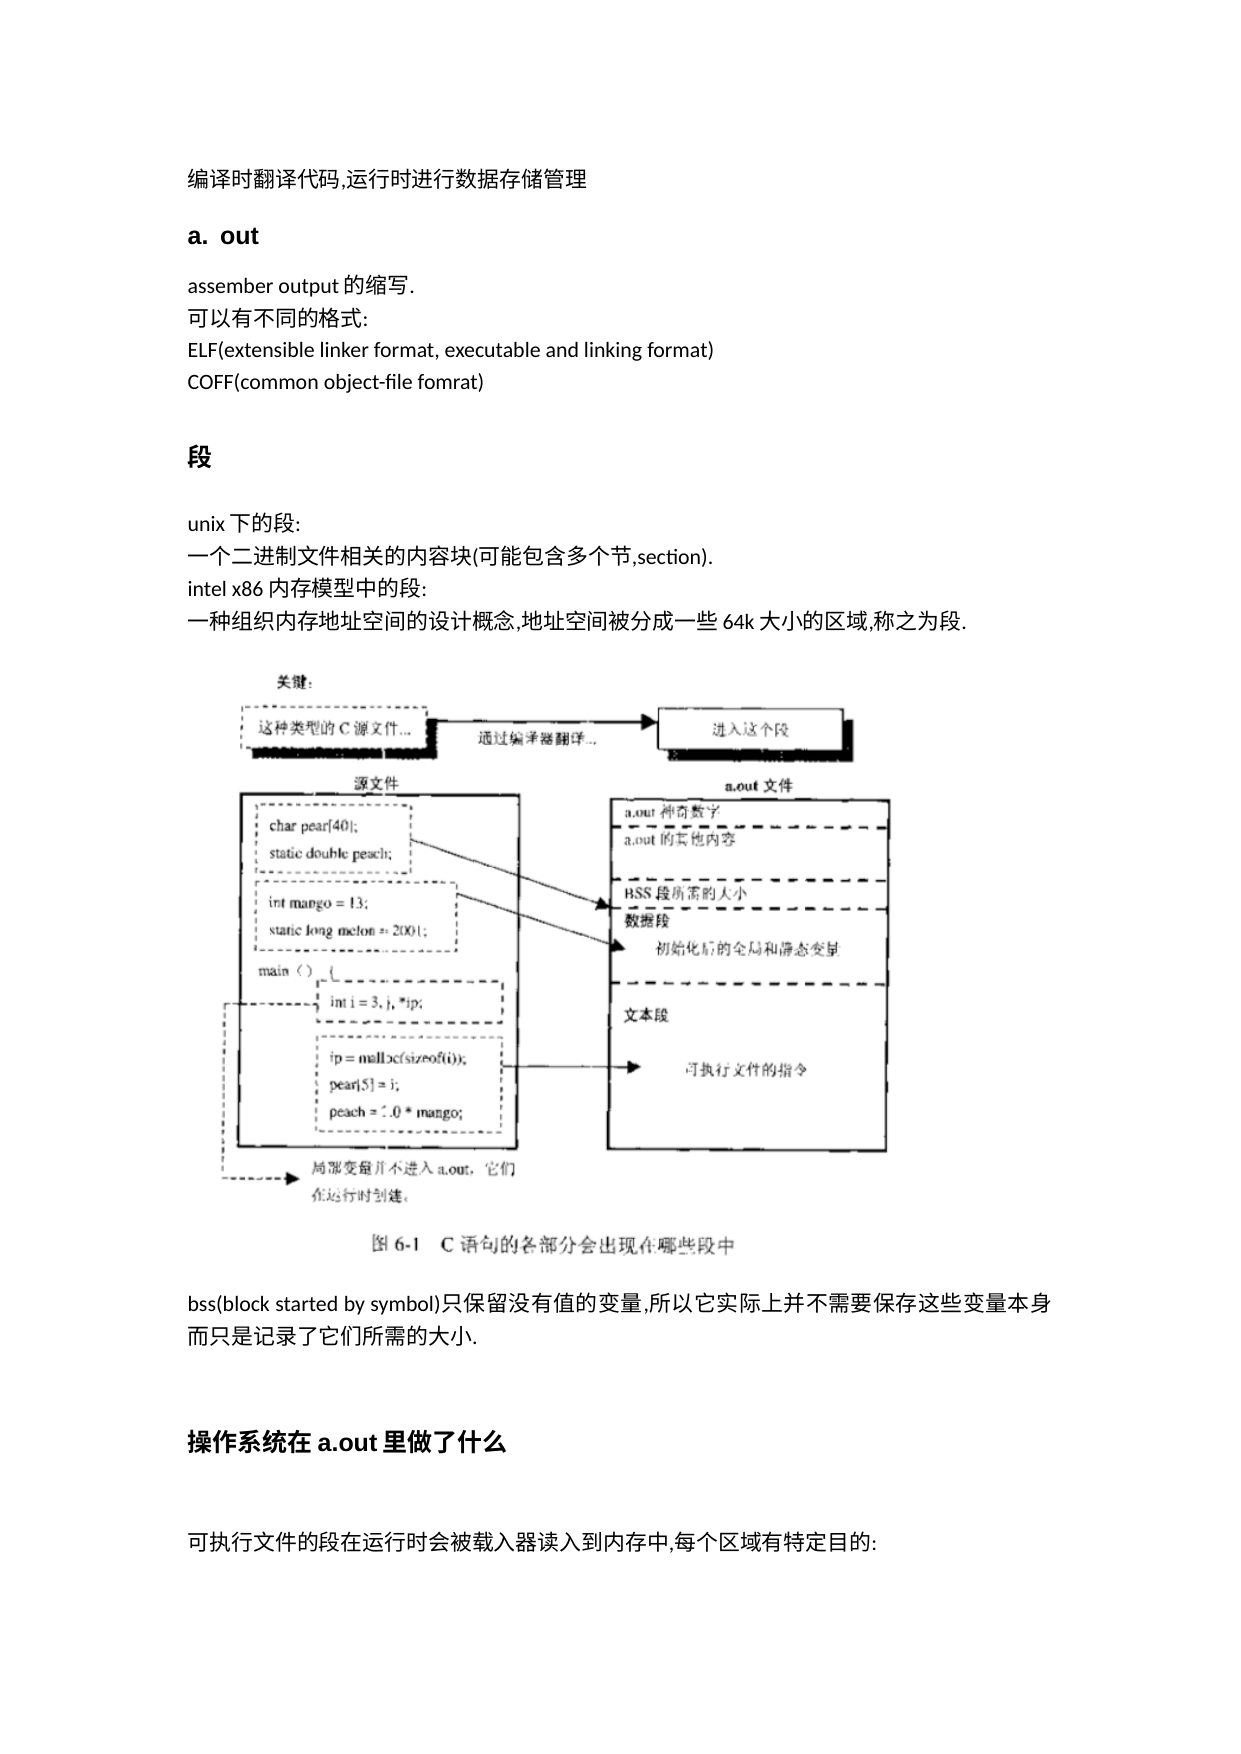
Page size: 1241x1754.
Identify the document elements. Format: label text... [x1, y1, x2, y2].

text 一个二进制文件相关的内容块(可能包含多个节,section). [187, 538, 1053, 571]
picture [187, 668, 918, 1270]
list ELF(extensible linker format, executable and linking format) [187, 333, 1053, 365]
text intel x86内存模型中的段: [187, 571, 1053, 603]
subtitle 段 [187, 423, 1053, 488]
text bss(block started by symbol)只保留没有值的变量,所以它实际上并不需要保存这些变量本身而只是记录了它们所需的大小. [187, 1286, 1053, 1351]
text 可执行文件的段在运行时会被载入器读入到内存中,每个区域有特定目的: [187, 1524, 1053, 1557]
subtitle 操作系统在a.out里做了什么 [187, 1408, 1053, 1473]
subtitle out [187, 219, 1053, 252]
list 可以有不同的格式: [187, 300, 1053, 333]
list COFF(common object-file fomrat) [187, 365, 1053, 398]
text 编译时翻译代码,运行时进行数据存储管理 [187, 162, 1053, 194]
text 一种组织内存地址空间的设计概念,地址空间被分成一些64k大小的区域,称之为段. [187, 603, 1053, 636]
text unix下的段: [187, 506, 1053, 538]
list assember output的缩写. [187, 268, 1053, 300]
